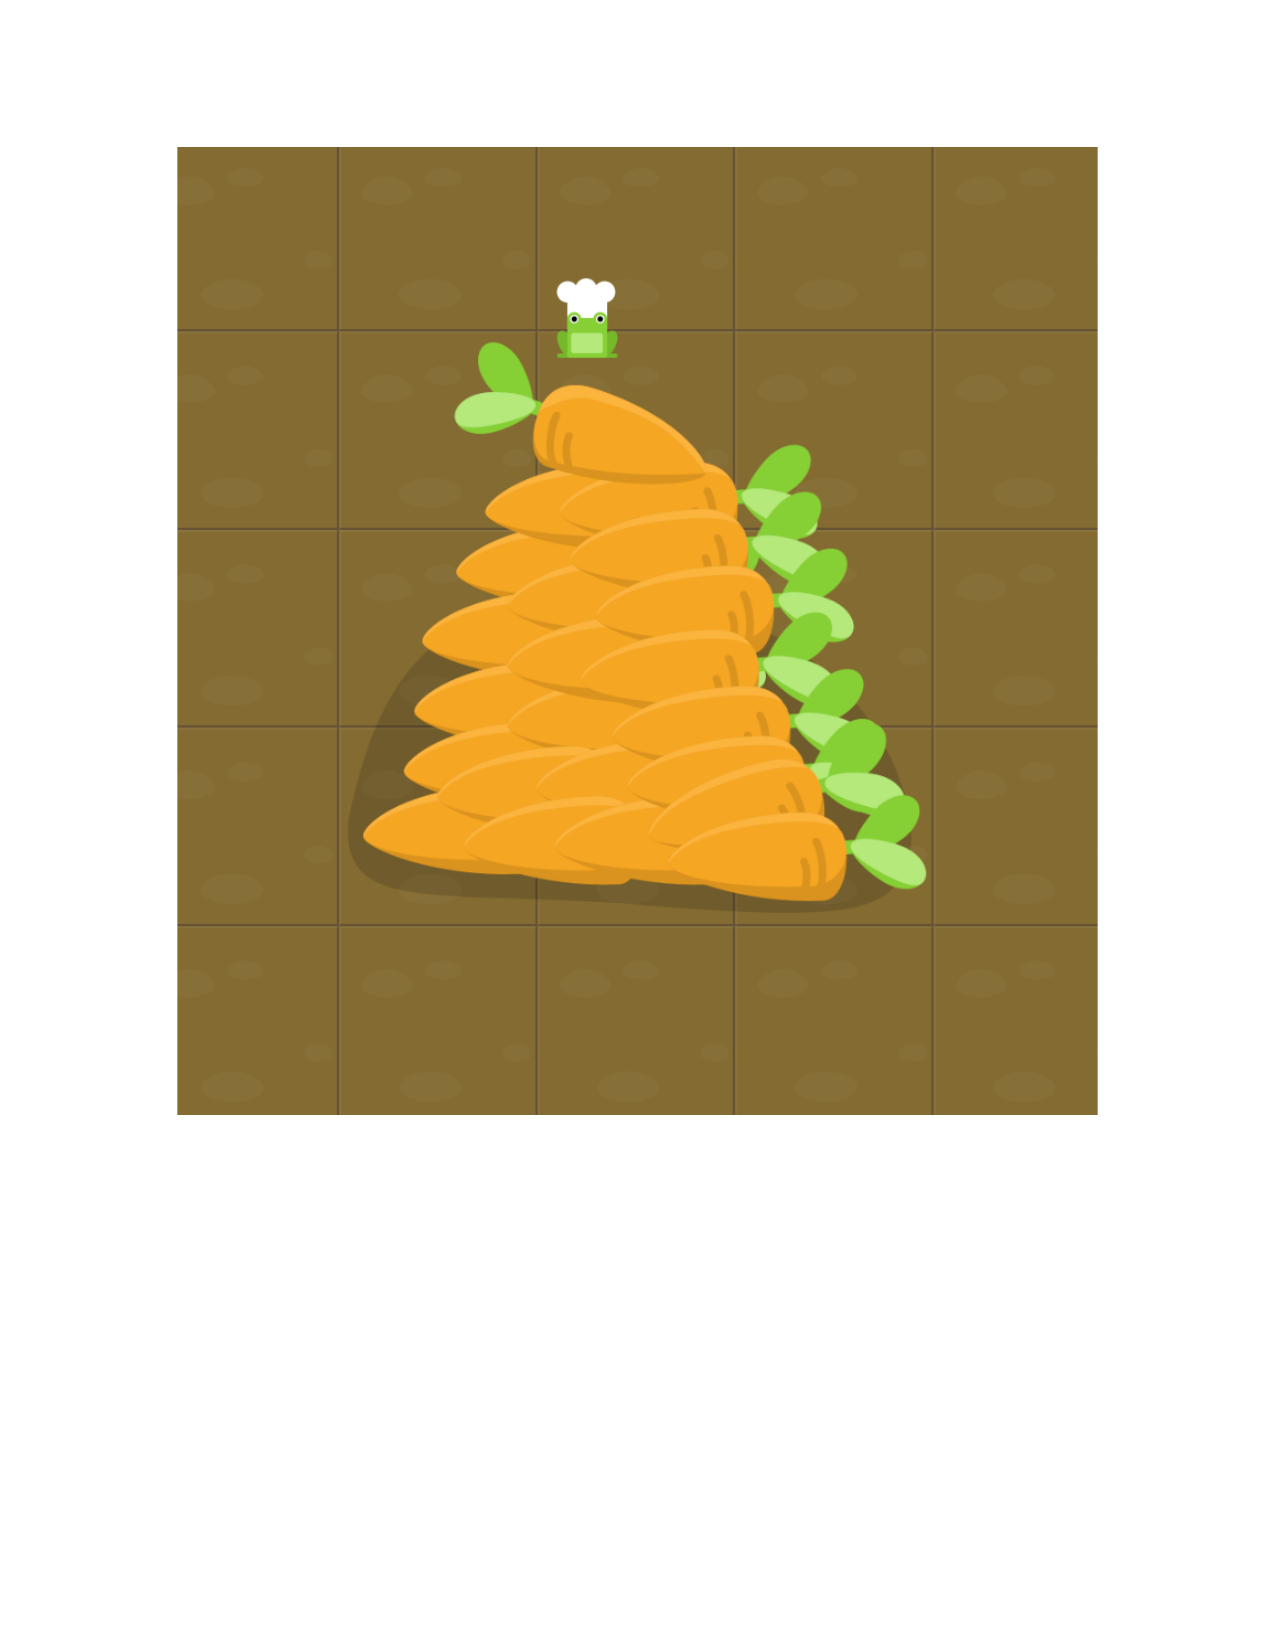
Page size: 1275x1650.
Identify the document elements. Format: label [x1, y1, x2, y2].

picture [177, 147, 1098, 1115]
